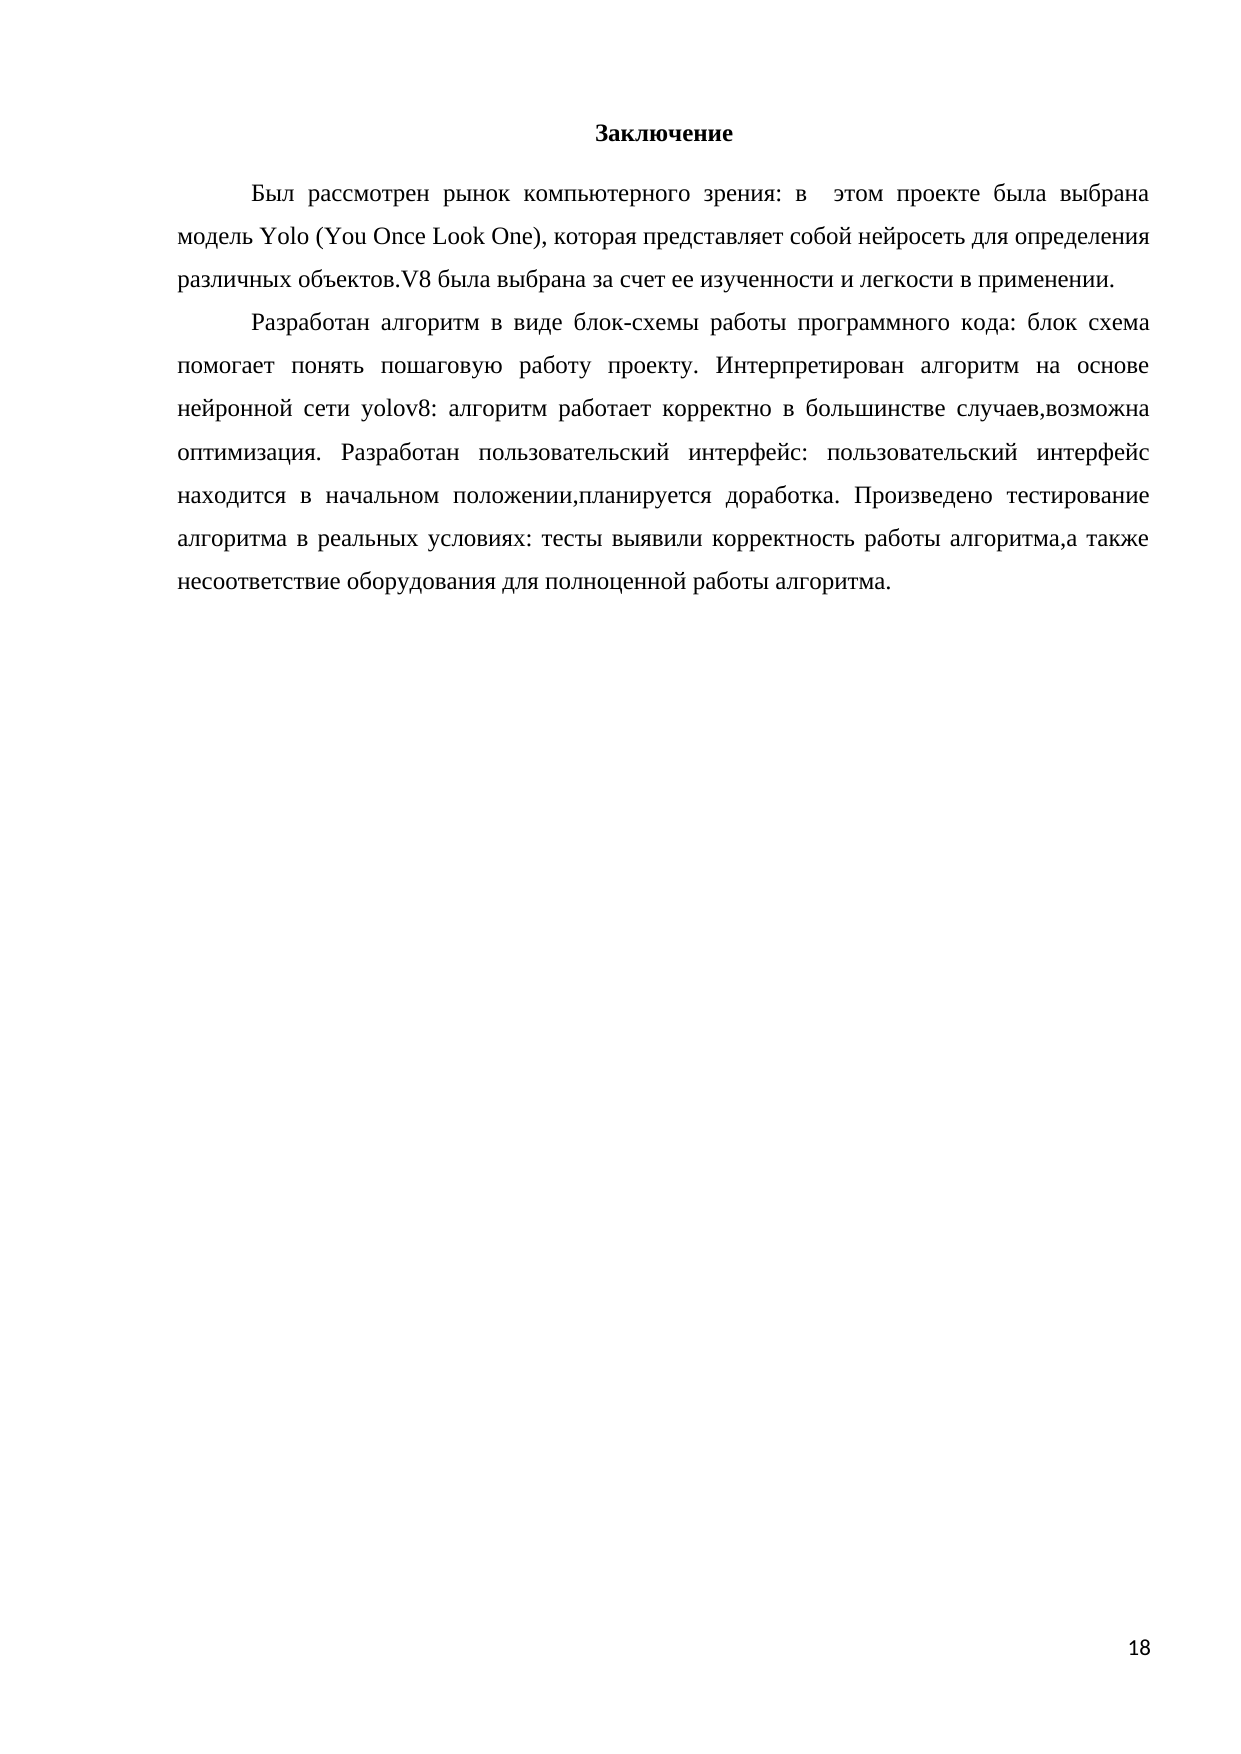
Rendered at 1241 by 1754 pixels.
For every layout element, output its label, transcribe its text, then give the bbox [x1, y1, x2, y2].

text Разработан алгоритм в виде блок-схемы работы программного кода: блок схема помогает понять пошаговую работу проекту. Интерпретирован алгоритм на основе нейронной сети yolov8: алгоритм работает корректно в большинстве случаев,возможна оптимизация. Разработан пользовательский интерфейс: пользовательский интерфейс находится в начальном положении,планируется доработка. Произведено тестирование алгоритма в реальных условиях: тесты выявили корректность работы алгоритма,а также несоответствие оборудования для полноценной работы алгоритма. [177, 307, 1151, 595]
subtitle Заключение [177, 118, 1151, 147]
text Был рассмотрен рынок компьютерного зрения: в этом проекте была выбрана модель Yolo (You Once Look One), которая представляет собой нейросеть для определения различных объектов.V8 была выбрана за счет ее изученности и легкости в применении. [177, 178, 1151, 293]
